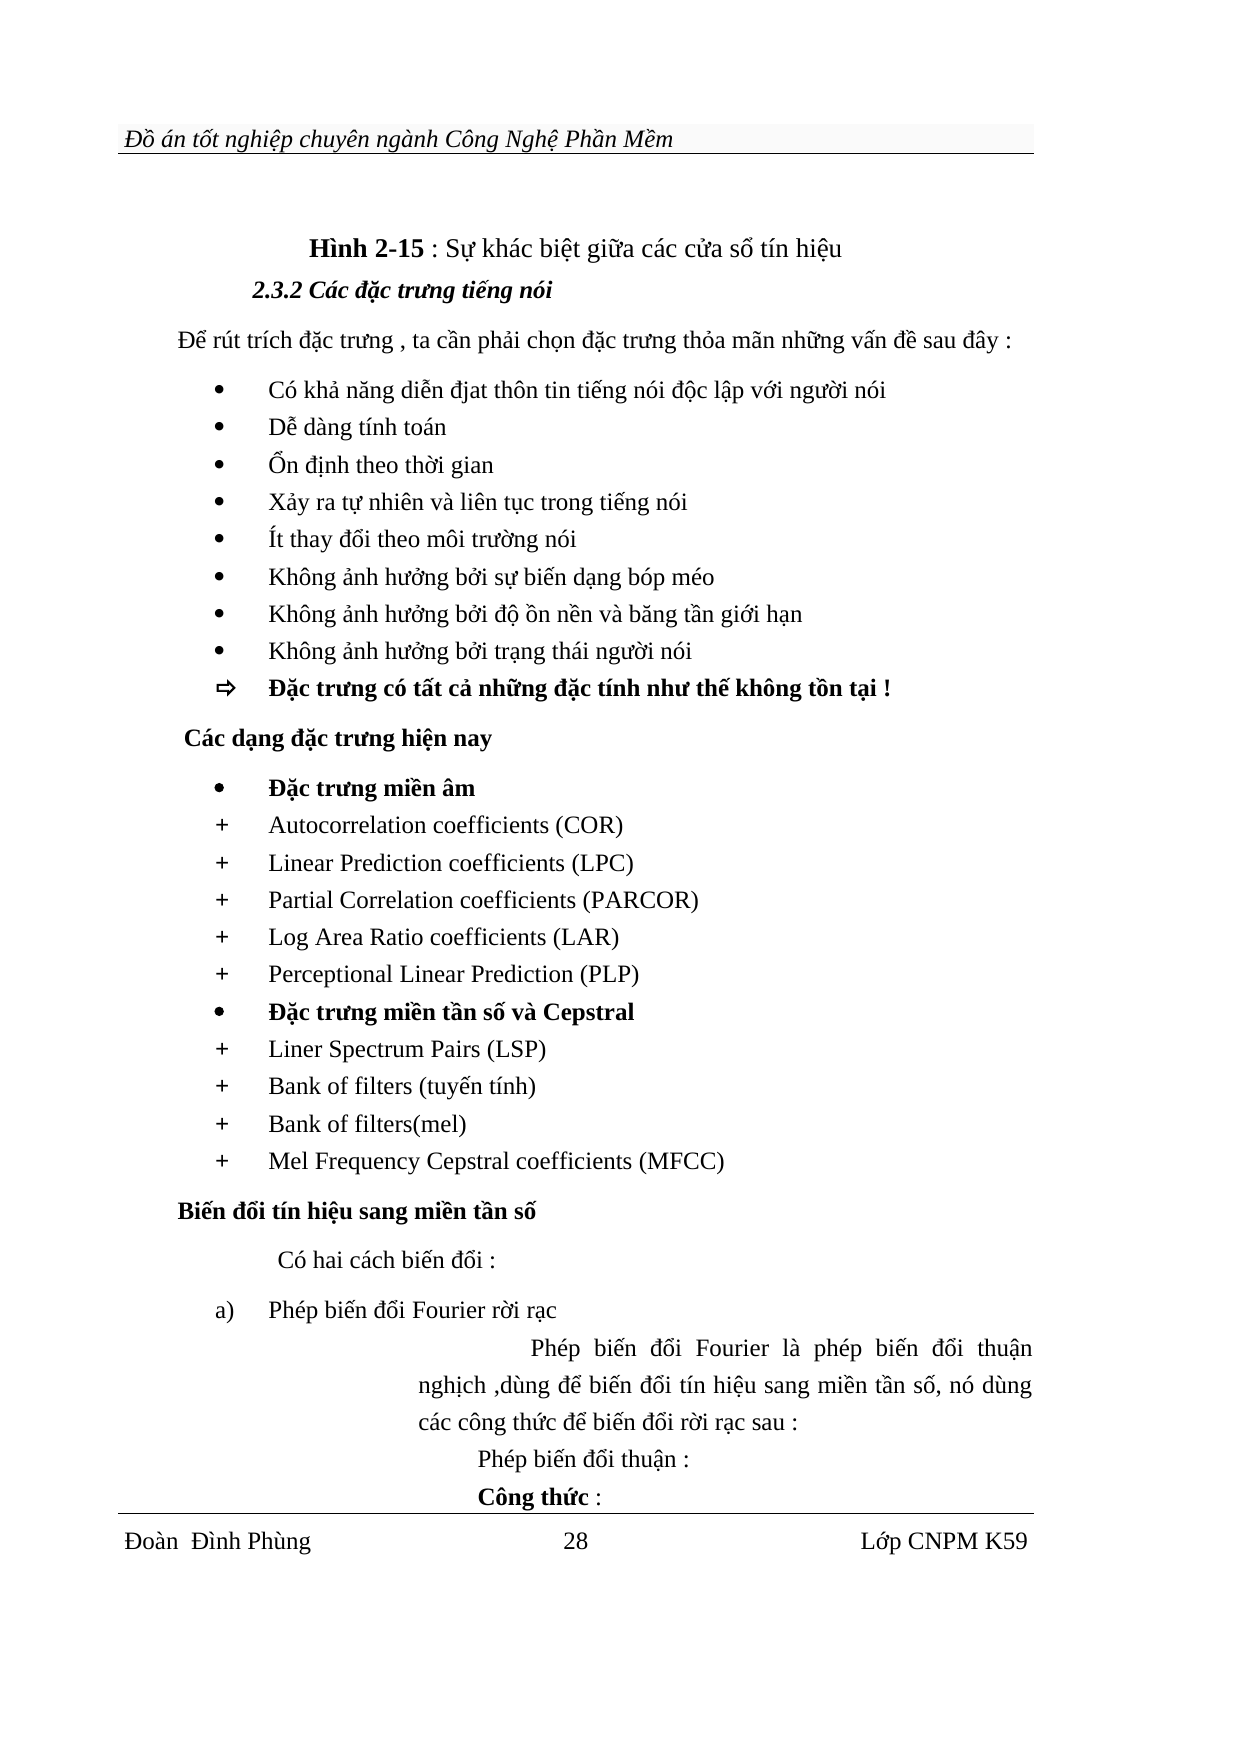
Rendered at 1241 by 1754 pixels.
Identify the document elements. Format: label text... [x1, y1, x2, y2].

list Ít thay đổi theo môi trường nói [156, 524, 1033, 553]
text Các dạng đặc trưng hiện nay [118, 723, 1033, 752]
list Đặc trưng miền âm [156, 773, 1033, 802]
list Bank of filters(mel) [156, 1109, 1033, 1137]
list Không ảnh hưởng bởi sự biến dạng bóp méo [156, 562, 1033, 590]
list Liner Spectrum Pairs (LSP) [156, 1034, 1033, 1063]
list Bank of filters (tuyến tính) [156, 1071, 1033, 1100]
list Phép biến đổi thuận : [418, 1444, 1033, 1473]
list Autocorrelation coefficients (COR) [156, 810, 1033, 839]
list Perceptional Linear Prediction (PLP) [156, 959, 1033, 988]
subtitle Các đặc trưng tiếng nói [193, 276, 1033, 304]
list Phép biến đổi Fourier rời rạc [156, 1295, 1033, 1324]
text Có hai cách biến đổi : [118, 1246, 1033, 1274]
list Có khả năng diễn đjat thôn tin tiếng nói độc lập với người nói [156, 375, 1033, 404]
list Mel Frequency Cepstral coefficients (MFCC) [156, 1146, 1033, 1175]
list Phép biến đổi Fourier là phép biến đổi thuận nghịch ,dùng để biến đổi tín hiệu sang miền tần số, nó dùng các công thức để biến đổi rời rạc sau : [418, 1333, 1033, 1436]
list Công thức : [418, 1482, 1033, 1511]
list Không ảnh hưởng bởi trạng thái người nói [156, 636, 1033, 665]
list Ổn định theo thời gian [156, 450, 1033, 478]
list Linear Prediction coefficients (LPC) [156, 848, 1033, 876]
list Không ảnh hưởng bởi độ ồn nền và băng tần giới hạn [156, 599, 1033, 628]
list Đặc trưng có tất cả những đặc tính như thế không tồn tại ! [156, 673, 1033, 702]
list Log Area Ratio coefficients (LAR) [156, 922, 1033, 951]
list Đặc trưng miền tần số và Cepstral [156, 997, 1033, 1026]
text Biến đổi tín hiệu sang miền tần số [118, 1196, 1033, 1224]
list Dễ dàng tính toán [156, 412, 1033, 441]
list Xảy ra tự nhiên và liên tục trong tiếng nói [156, 487, 1033, 516]
list Partial Correlation coefficients (PARCOR) [156, 885, 1033, 914]
text Để rút trích đặc trưng , ta cần phải chọn đặc trưng thỏa mãn những vấn đề sau đây : [118, 325, 1033, 354]
